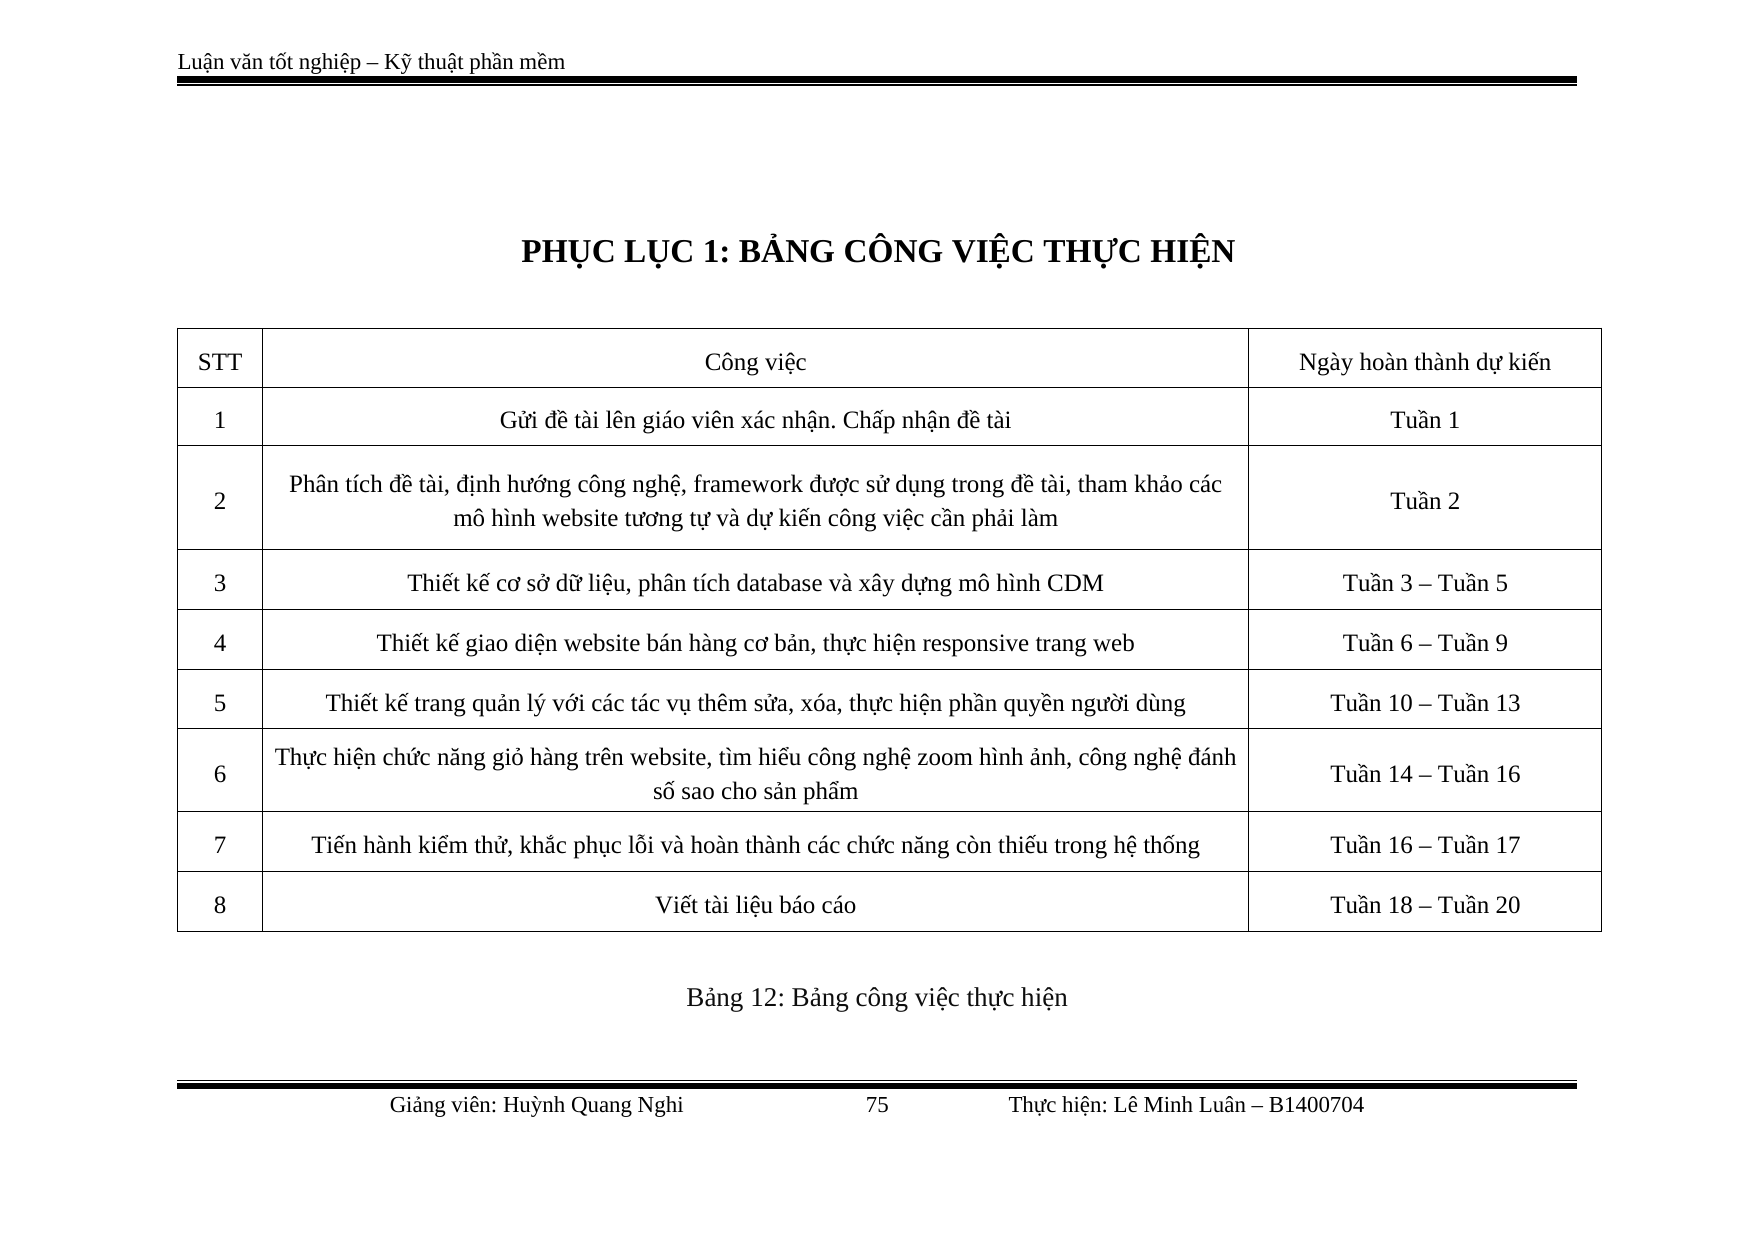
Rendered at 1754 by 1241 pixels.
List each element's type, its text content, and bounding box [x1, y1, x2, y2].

table_cell Tuần 16 – Tuần 17 [1249, 812, 1601, 871]
table_cell Gửi đề tài lên giáo viên xác nhận. Chấp nhận đề tài [263, 388, 1248, 444]
table_cell Thực hiện chức năng giỏ hàng trên website, tìm hiểu công nghệ zoom hình ảnh, công nghệ đánh số sao cho sản phẩm [263, 729, 1248, 811]
table_cell 1 [178, 388, 262, 444]
table_cell Phân tích đề tài, định hướng công nghệ, framework được sử dụng trong đề tài, tham khảo các mô hình website tương tự và dự kiến công việc cần phải làm [263, 446, 1248, 549]
table_cell Tuần 6 – Tuần 9 [1249, 610, 1601, 668]
table_cell Tuần 1 [1249, 388, 1601, 444]
table_cell Thiết kế giao diện website bán hàng cơ bản, thực hiện responsive trang web [263, 610, 1248, 668]
table_cell Tuần 18 – Tuần 20 [1249, 872, 1601, 931]
table_cell Thiết kế trang quản lý với các tác vụ thêm sửa, xóa, thực hiện phần quyền người dùng [263, 670, 1248, 728]
table_cell 5 [178, 670, 262, 728]
table_cell 7 [178, 812, 262, 871]
table_cell Thiết kế cơ sở dữ liệu, phân tích database và xây dựng mô hình CDM [263, 550, 1248, 609]
table_header Công việc [263, 329, 1248, 387]
table_cell 2 [178, 446, 262, 549]
table_cell Tuần 3 – Tuần 5 [1249, 550, 1601, 609]
text Bảng 12: Bảng công việc thực hiện [177, 982, 1577, 1013]
table_cell Viết tài liệu báo cáo [263, 872, 1248, 931]
table_cell Tuần 10 – Tuần 13 [1249, 670, 1601, 728]
table_header STT [178, 329, 262, 387]
subtitle PHỤC LỤC 1: BẢNG CÔNG VIỆC THỰC HIỆN [177, 232, 1580, 270]
table_cell Tuần 14 – Tuần 16 [1249, 729, 1601, 811]
table_cell 4 [178, 610, 262, 668]
table_cell Tiến hành kiểm thử, khắc phục lỗi và hoàn thành các chức năng còn thiếu trong hệ thống [263, 812, 1248, 871]
table_cell 6 [178, 729, 262, 811]
table_cell 3 [178, 550, 262, 609]
table_cell Tuần 2 [1249, 446, 1601, 549]
table_header Ngày hoàn thành dự kiến [1249, 329, 1601, 387]
table_cell 8 [178, 872, 262, 931]
